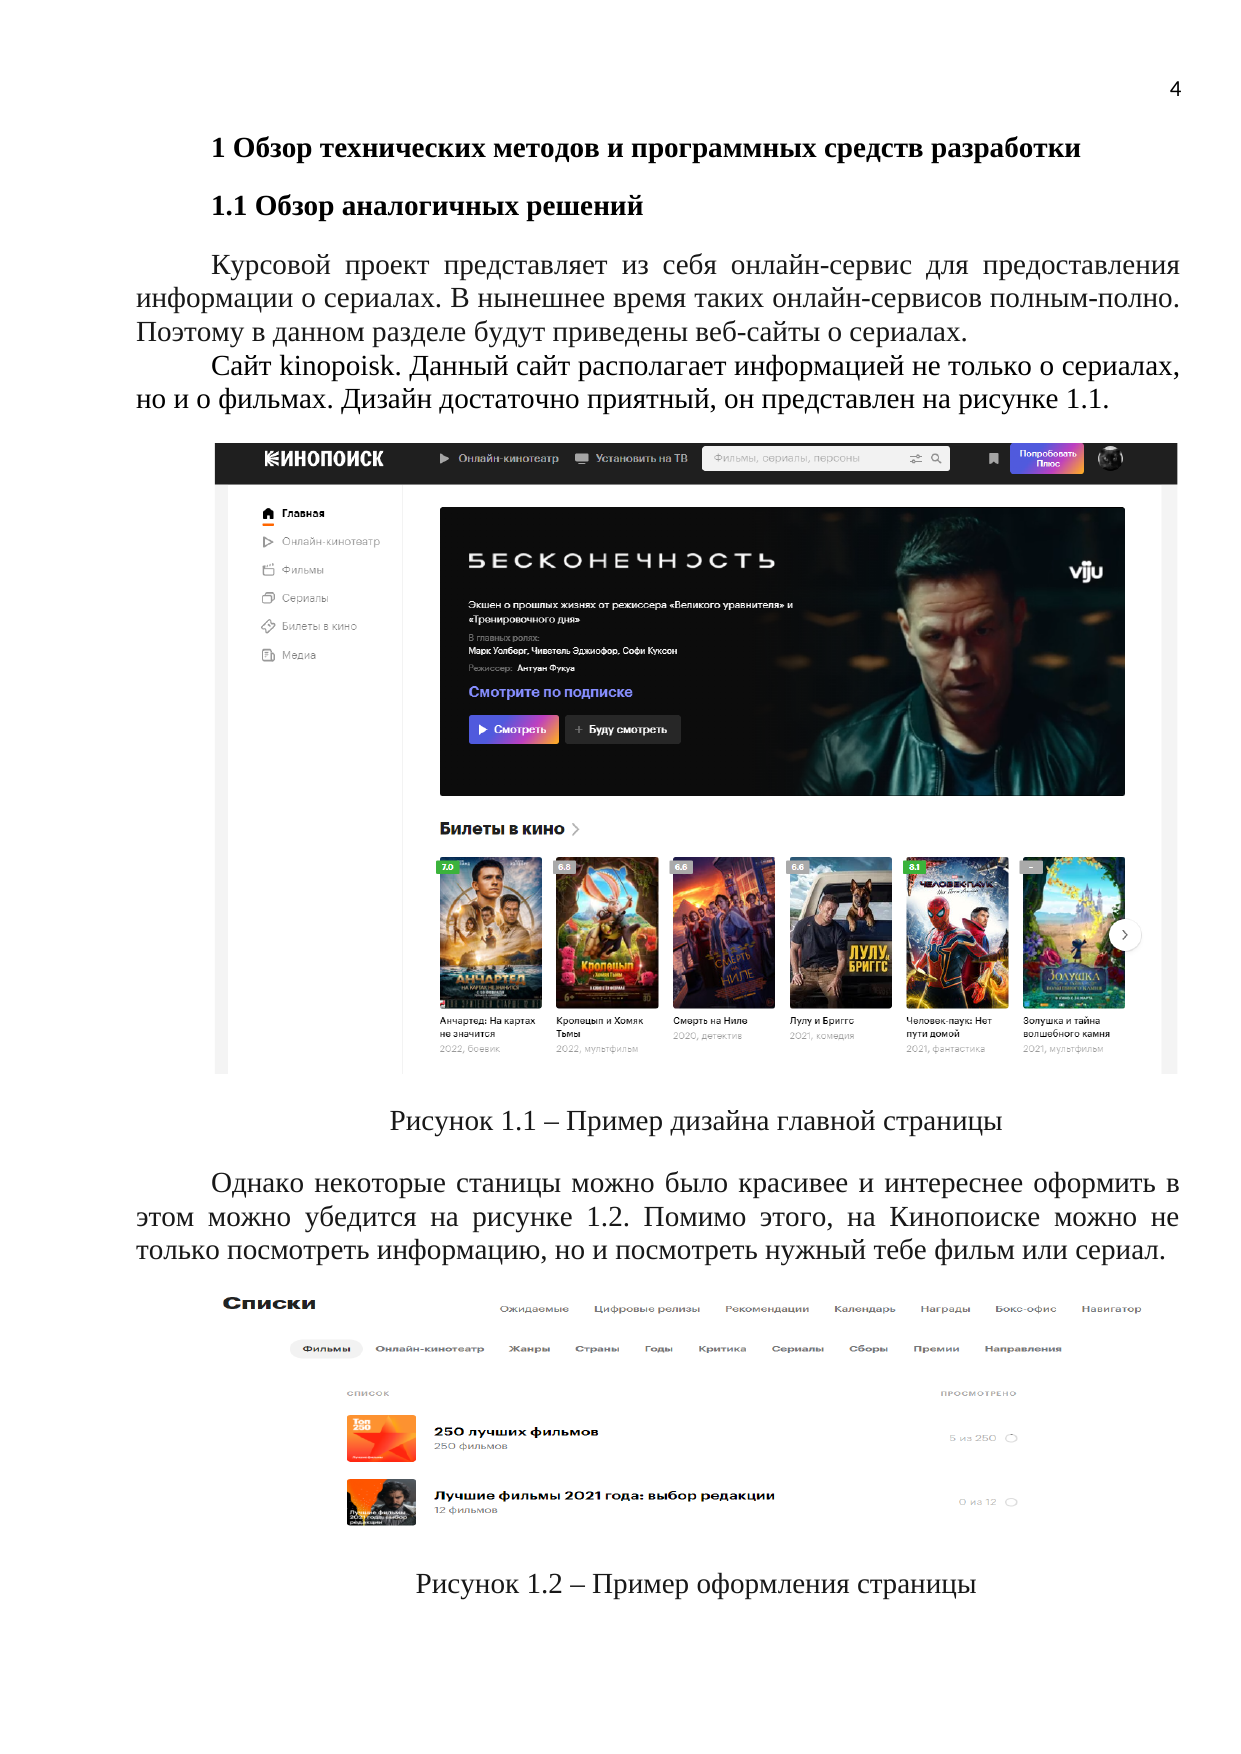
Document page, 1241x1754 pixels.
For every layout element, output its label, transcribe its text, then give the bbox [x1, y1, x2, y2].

text Сайт kinopoisk. Данный сайт располагает информацией не только о сериалах, но и о фильмах. Дизайн достаточно приятный, он представлен на рисунке 1.1. [136, 348, 1181, 415]
picture [214, 443, 1178, 1074]
text Однако некоторые станицы можно было красивее и интереснее оформить в этом можно убедится на рисунке 1.2. Помимо этого, на Кинопоиске можно не только посмотреть информацию, но и посмотреть нужный тебе фильм или сериал. [136, 1165, 1181, 1266]
picture [216, 1295, 1176, 1537]
text Рисунок 1.2 – Пример оформления страницы [211, 1566, 1181, 1600]
text Рисунок 1.1 – Пример дизайна главной страницы [211, 1103, 1181, 1136]
subtitle 1 Обзор технических методов и программных средств разработки [136, 130, 1181, 163]
subtitle 1.1 Обзор аналогичных решений [136, 188, 1181, 222]
text Курсовой проект представляет из себя онлайн-сервис для предоставления информации о сериалах. В нынешнее время таких онлайн-сервисов полным-полно. Поэтому в данном разделе будут приведены веб-сайты о сериалах. [136, 247, 1181, 348]
